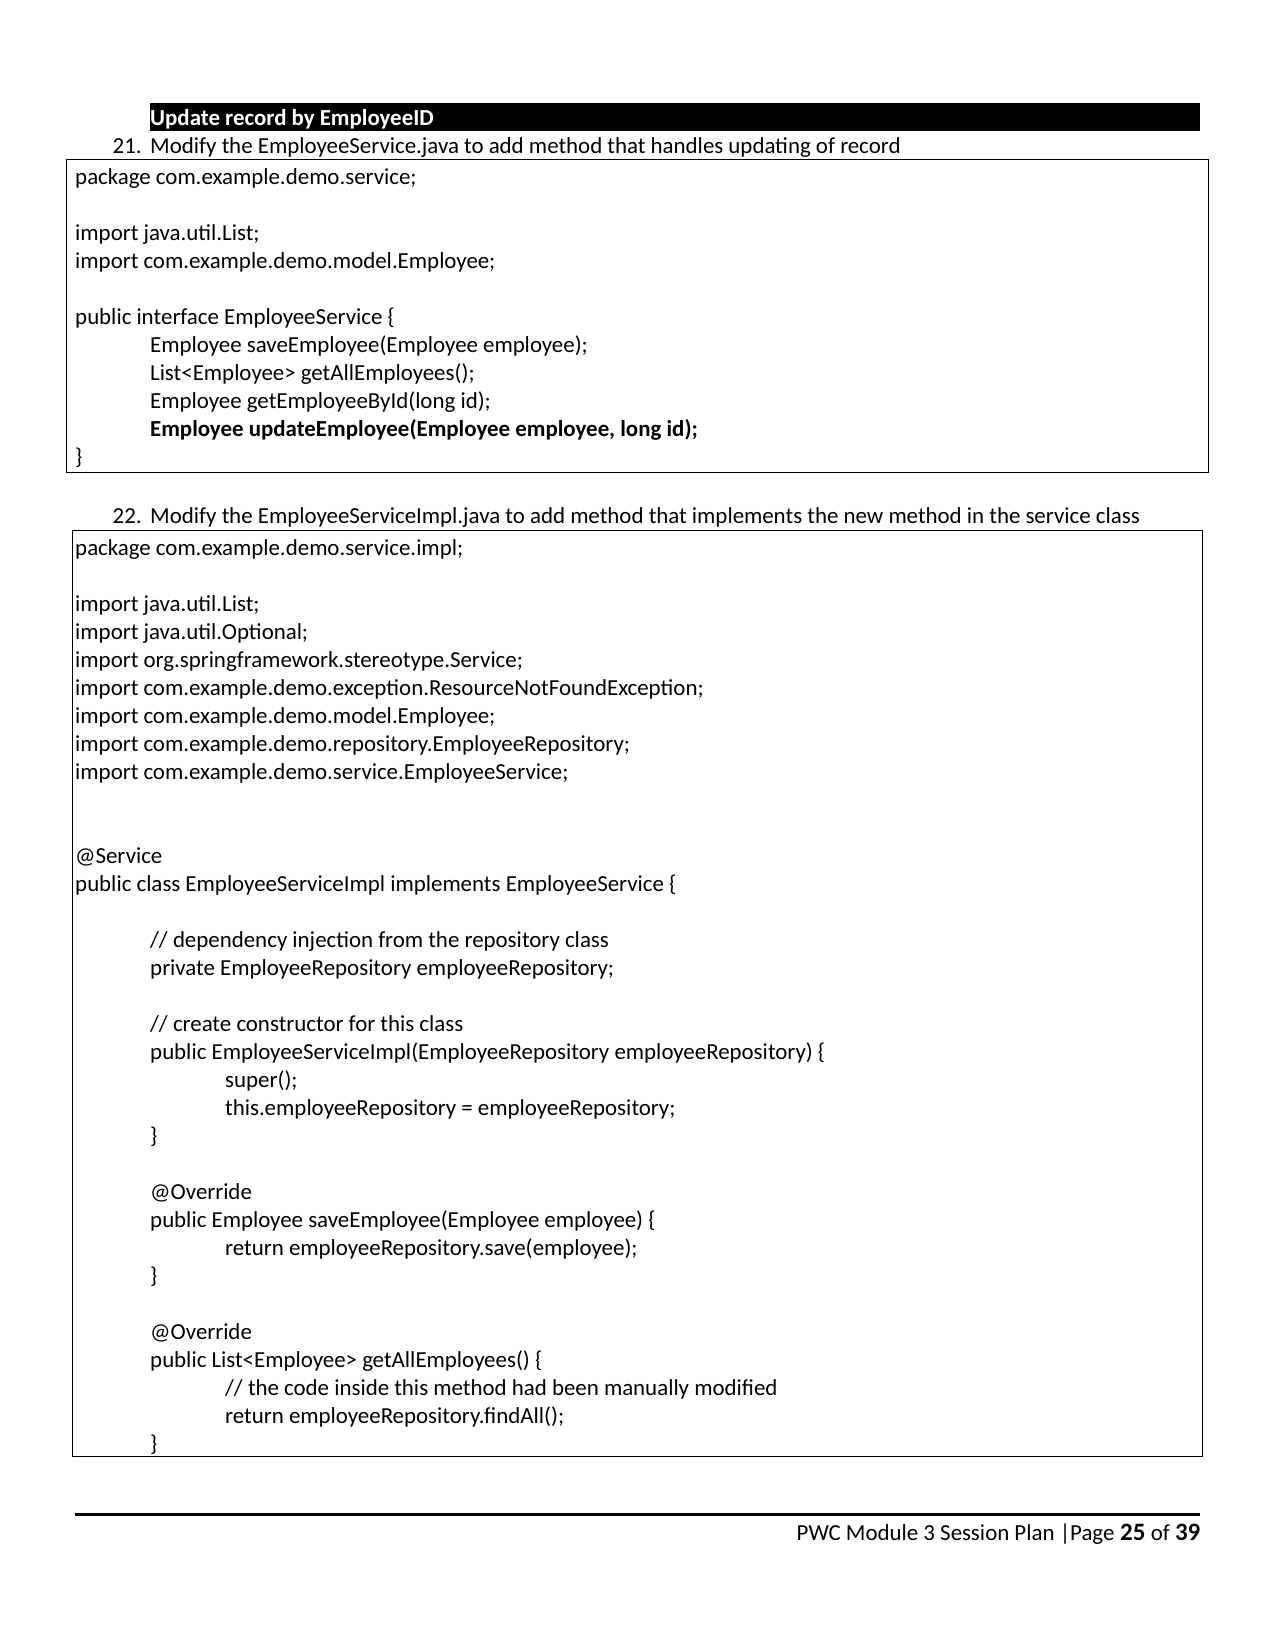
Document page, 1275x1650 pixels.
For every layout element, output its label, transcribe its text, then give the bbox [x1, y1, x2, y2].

text public List<Employee> getAllEmployees() { [75, 1345, 1200, 1373]
text public Employee saveEmployee(Employee employee) { [75, 1205, 1200, 1233]
text import com.example.demo.model.Employee; [75, 701, 1200, 729]
text } [75, 1261, 1200, 1289]
text @Service [75, 841, 1200, 869]
text List<Employee> getAllEmployees(); [75, 358, 1200, 386]
text import com.example.demo.exception.ResourceNotFoundException; [75, 673, 1200, 701]
text package com.example.demo.service; [67, 160, 1208, 190]
text import java.util.List; [75, 589, 1200, 617]
text Employee getEmployeeById(long id); [75, 386, 1200, 414]
text import org.springframework.stereotype.Service; [75, 645, 1200, 673]
text public class EmployeeServiceImpl implements EmployeeService { [75, 869, 1200, 897]
text Employee saveEmployee(Employee employee); [75, 330, 1200, 358]
text private EmployeeRepository employeeRepository; [75, 953, 1200, 981]
text @Override [75, 1177, 1200, 1205]
text import com.example.demo.service.EmployeeService; [75, 757, 1200, 785]
text } [67, 439, 1208, 472]
text Update record by EmployeeID [150, 103, 1200, 131]
text this.employeeRepository = employeeRepository; [75, 1093, 1200, 1121]
text @Override [75, 1317, 1200, 1345]
text public interface EmployeeService { [75, 302, 1200, 330]
text // the code inside this method had been manually modified [75, 1373, 1200, 1401]
list Modify the EmployeeServiceImpl.java to add method that implements the new method in the service class [112, 502, 1200, 529]
text // dependency injection from the repository class [75, 925, 1200, 953]
text return employeeRepository.save(employee); [75, 1233, 1200, 1261]
text import com.example.demo.repository.EmployeeRepository; [75, 729, 1200, 757]
text package com.example.demo.service.impl; [73, 531, 1202, 561]
text return employeeRepository.findAll(); [75, 1401, 1200, 1429]
list Modify the EmployeeService.java to add method that handles updating of record [112, 131, 1200, 159]
text // create constructor for this class [75, 1009, 1200, 1037]
text } [75, 1121, 1200, 1149]
text import com.example.demo.model.Employee; [75, 246, 1200, 274]
text super(); [75, 1065, 1200, 1093]
text } [75, 1429, 1200, 1456]
text import java.util.List; [75, 218, 1200, 246]
text Employee updateEmployee(Employee employee, long id); [75, 414, 1200, 439]
text public EmployeeServiceImpl(EmployeeRepository employeeRepository) { [75, 1037, 1200, 1065]
text import java.util.Optional; [75, 617, 1200, 645]
